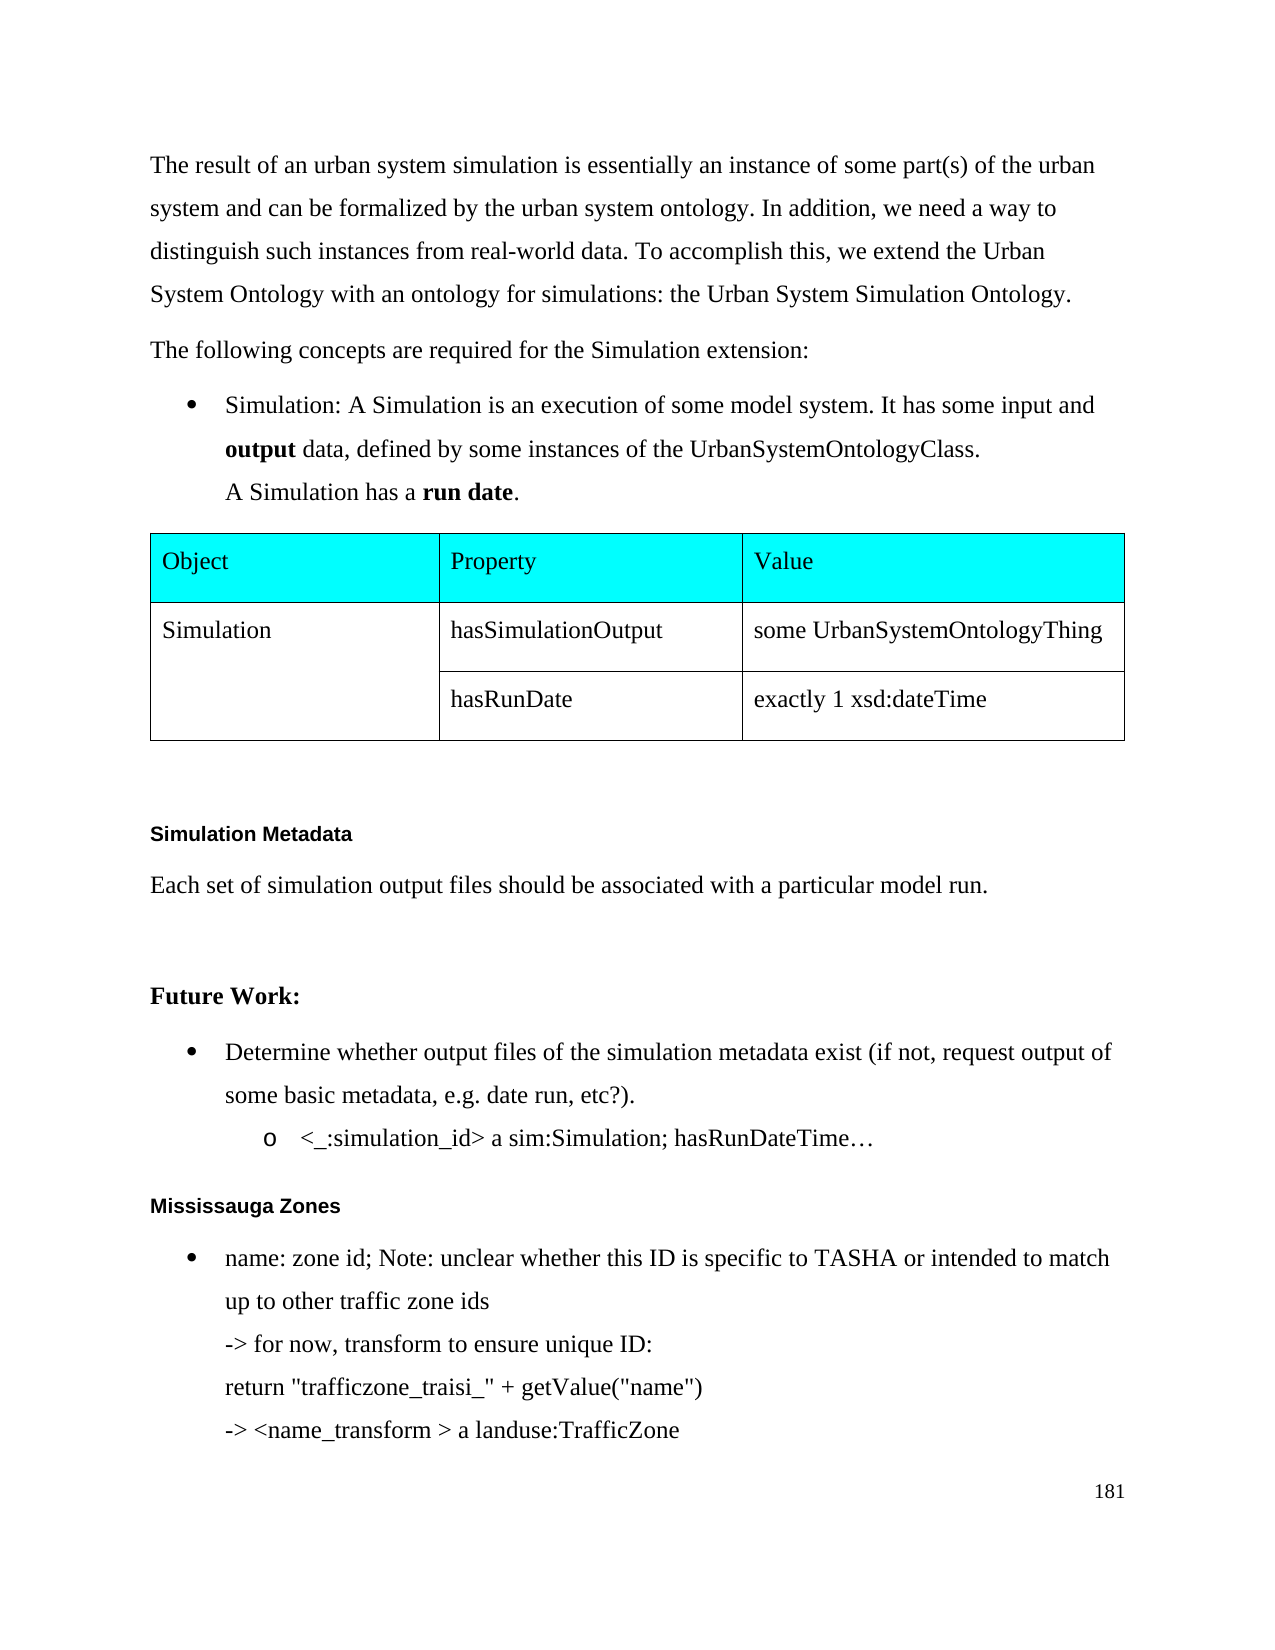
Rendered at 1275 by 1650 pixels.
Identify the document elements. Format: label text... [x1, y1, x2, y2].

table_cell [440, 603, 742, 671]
text Each set of simulation output files should be associated with a particular model run. [150, 870, 1125, 898]
list name: zone id; Note: unclear whether this ID is specific to TASHA or intended to match up to other traffic zone ids -> for now, transform to ensure unique ID: return "trafficzone_traisi_" + getValue("name") -> <name_transform > a landuse:TrafficZone [187, 1243, 1125, 1444]
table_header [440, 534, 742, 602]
text The following concepts are required for the Simulation extension: [150, 335, 1125, 364]
list Determine whether output files of the simulation metadata exist (if not, request output of some basic metadata, e.g. date run, etc?). [187, 1037, 1125, 1108]
list Simulation: A Simulation is an execution of some model system. It has some input and output data, defined by some instances of the UrbanSystemOntologyClass. A Simulation has a run date. [187, 391, 1125, 506]
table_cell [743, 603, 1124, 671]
text Future Work: [150, 981, 1125, 1010]
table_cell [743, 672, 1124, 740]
subtitle Mississauga Zones [150, 1194, 1125, 1218]
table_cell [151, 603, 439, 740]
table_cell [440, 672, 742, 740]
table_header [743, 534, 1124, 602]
list <_:simulation_id> a sim:Simulation; hasRunDateTime… [262, 1123, 1125, 1154]
subtitle Simulation Metadata [150, 821, 1125, 845]
text The result of an urban system simulation is essentially an instance of some part(s) of the urban system and can be formalized by the urban system ontology. In addition, we need a way to distinguish such instances from real-world data. To accomplish this, we extend the Urban System Ontology with an ontology for simulations: the Urban System Simulation Ontology. [150, 150, 1125, 308]
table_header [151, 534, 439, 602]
